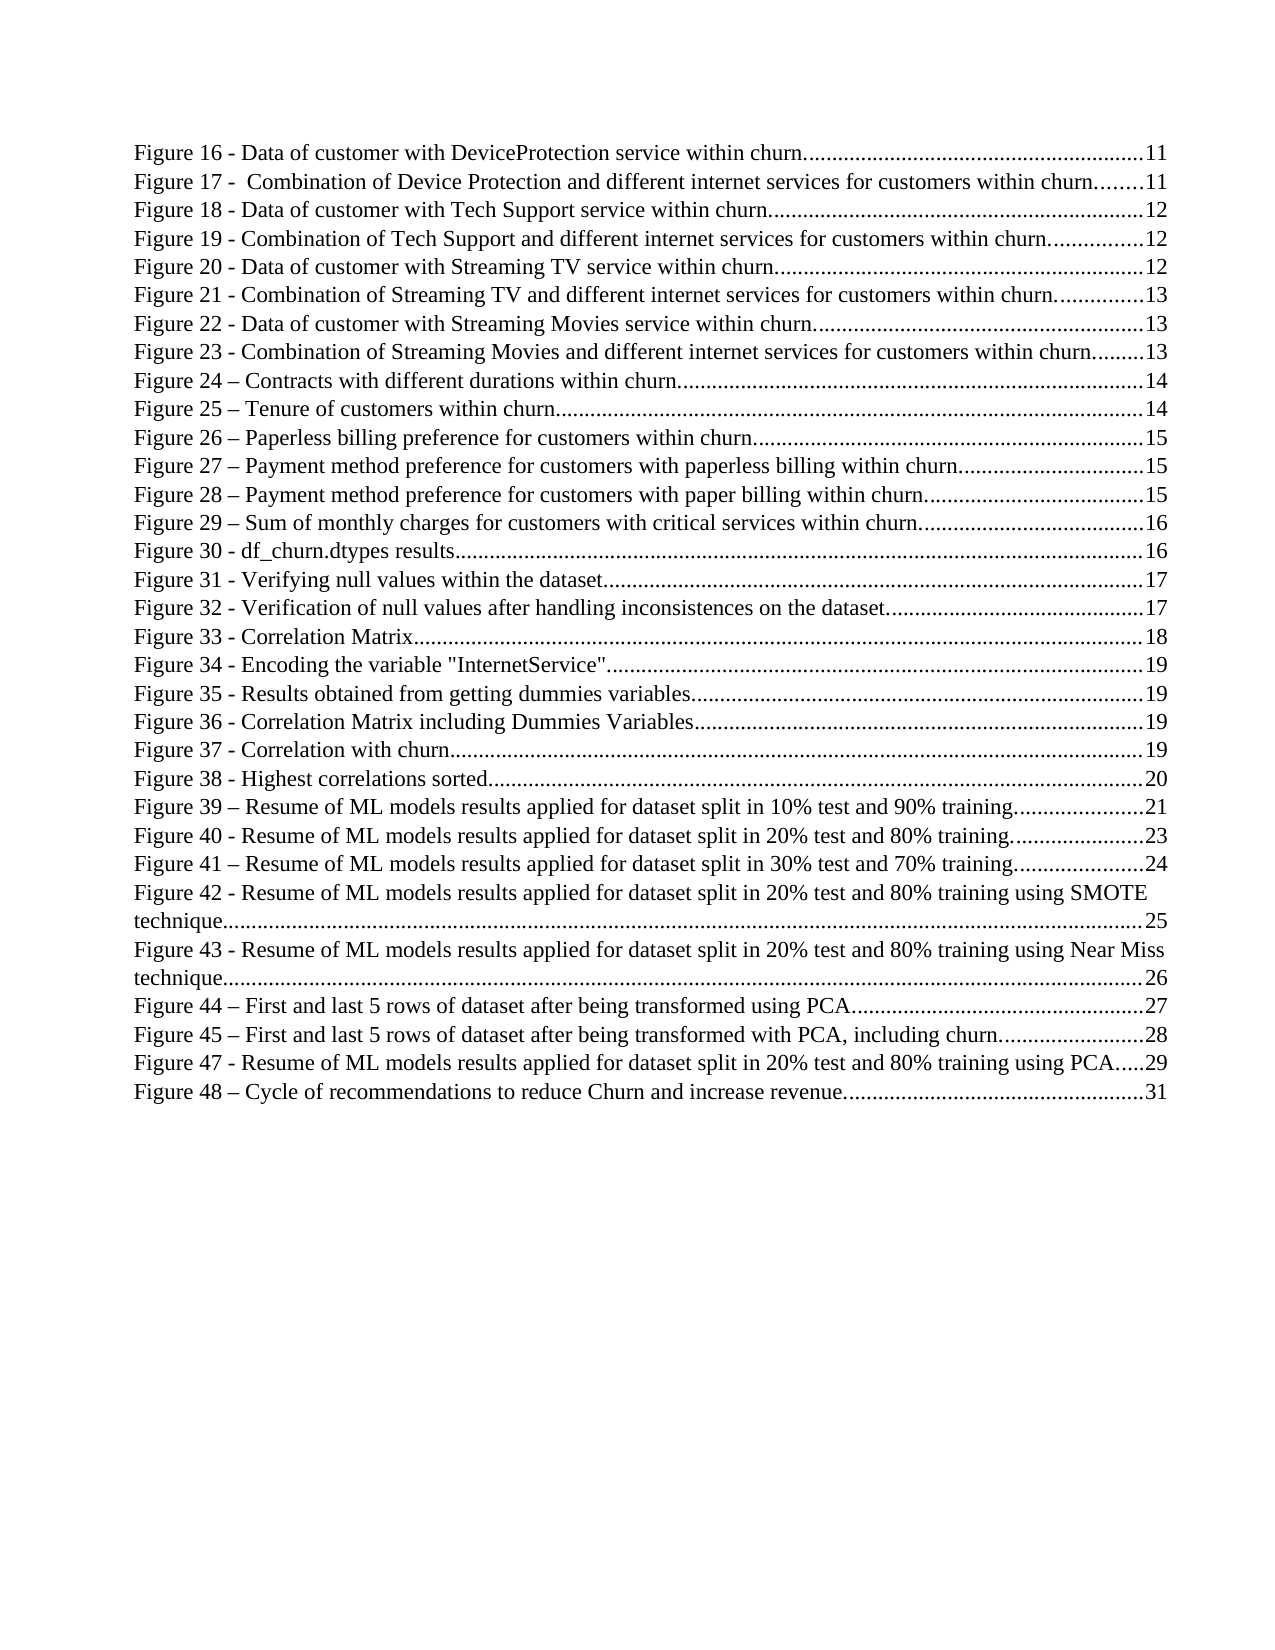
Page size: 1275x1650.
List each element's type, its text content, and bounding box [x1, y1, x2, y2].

text Figure 39 – Resume of ML models results applied for dataset split in 10% test and 90% training. 21 [133, 793, 1169, 820]
text Figure 31 - Verifying null values within the dataset. 17 [133, 566, 1169, 592]
text Figure 16 - Data of customer with DeviceProtection service within churn. 11 [133, 139, 1169, 166]
text Figure 20 - Data of customer with Streaming TV service within churn. 12 [133, 253, 1169, 279]
text Figure 43 - Resume of ML models results applied for dataset split in 20% test and 80% training using Near Miss technique. 26 [133, 936, 1169, 990]
text Figure 35 - Results obtained from getting dummies variables. 19 [133, 680, 1169, 706]
text Figure 33 - Correlation Matrix 18 [133, 623, 1169, 649]
text Figure 32 - Verification of null values after handling inconsistences on the dataset. 17 [133, 594, 1169, 621]
text Figure 19 - Combination of Tech Support and different internet services for customers within churn. 12 [133, 225, 1169, 251]
text Figure 26 – Paperless billing preference for customers within churn. 15 [133, 424, 1169, 450]
text Figure 23 - Combination of Streaming Movies and different internet services for customers within churn. 13 [133, 338, 1169, 365]
text Figure 29 – Sum of monthly charges for customers with critical services within churn. 16 [133, 509, 1169, 535]
text Figure 17 - Combination of Device Protection and different internet services for customers within churn. 11 [133, 168, 1169, 194]
text Figure 24 – Contracts with different durations within churn. 14 [133, 367, 1169, 393]
text Figure 44 – First and last 5 rows of dataset after being transformed using PCA. 27 [133, 992, 1169, 1019]
text Figure 25 – Tenure of customers within churn. 14 [133, 395, 1169, 422]
text Figure 48 – Cycle of recommendations to reduce Churn and increase revenue. 31 [133, 1078, 1169, 1104]
text Figure 18 - Data of customer with Tech Support service within churn. 12 [133, 196, 1169, 223]
text Figure 42 - Resume of ML models results applied for dataset split in 20% test and 80% training using SMOTE technique 25 [133, 879, 1169, 933]
text Figure 30 - df_churn.dtypes results 16 [133, 537, 1169, 564]
text Figure 22 - Data of customer with Streaming Movies service within churn. 13 [133, 310, 1169, 336]
text Figure 28 – Payment method preference for customers with paper billing within churn. 15 [133, 481, 1169, 507]
text Figure 40 - Resume of ML models results applied for dataset split in 20% test and 80% training. 23 [133, 822, 1169, 848]
text Figure 45 – First and last 5 rows of dataset after being transformed with PCA, including churn. 28 [133, 1021, 1169, 1047]
text Figure 34 - Encoding the variable "InternetService". 19 [133, 651, 1169, 678]
text Figure 37 - Correlation with churn 19 [133, 737, 1169, 763]
text Figure 27 – Payment method preference for customers with paperless billing within churn. 15 [133, 452, 1169, 478]
text Figure 38 - Highest correlations sorted. 20 [133, 765, 1169, 791]
text Figure 41 – Resume of ML models results applied for dataset split in 30% test and 70% training. 24 [133, 850, 1169, 877]
text Figure 36 - Correlation Matrix including Dummies Variables 19 [133, 708, 1169, 734]
text Figure 47 - Resume of ML models results applied for dataset split in 20% test and 80% training using PCA. 29 [133, 1049, 1169, 1076]
text Figure 21 - Combination of Streaming TV and different internet services for customers within churn. 13 [133, 282, 1169, 308]
